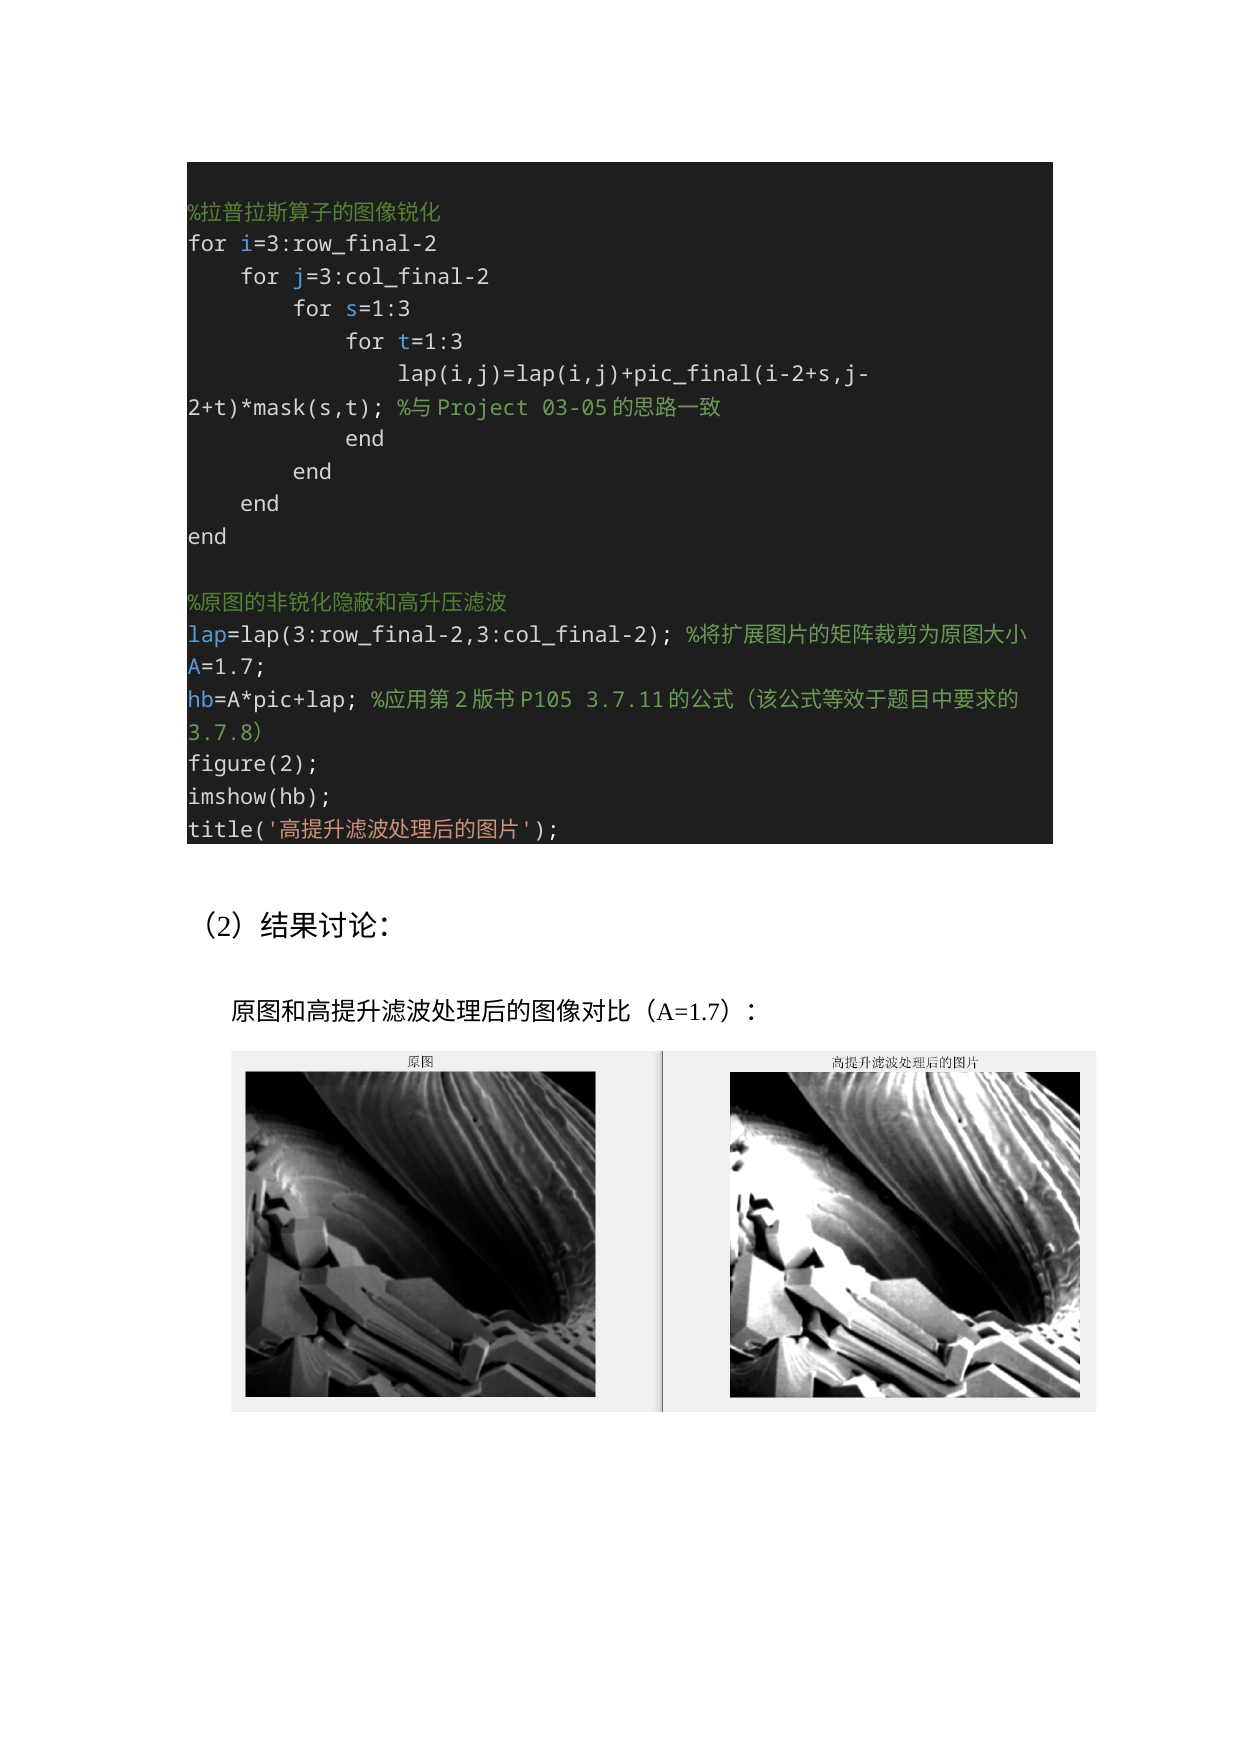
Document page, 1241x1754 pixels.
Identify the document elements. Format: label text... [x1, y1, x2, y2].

text （2）结果讨论： [187, 891, 1053, 956]
text title('高提升滤波处理后的图片'); [187, 812, 1053, 844]
text for s=1:3 [187, 292, 1053, 324]
text %原图的非锐化隐蔽和高升压滤波 [187, 584, 1053, 617]
text for j=3:col_final-2 [187, 259, 1053, 292]
text imshow(hb); [187, 779, 1053, 812]
text for i=3:row_final-2 [187, 227, 1053, 259]
text %拉普拉斯算子的图像锐化 [187, 194, 1053, 227]
text figure(2); [187, 747, 1053, 779]
text 原图和高提升滤波处理后的图像对比（A=1.7）： [187, 977, 1053, 1042]
text hb=A*pic+lap; %应用第2版书P105 3.7.11的公式（该公式等效于题目中要求的3.7.8） [187, 682, 1053, 747]
picture [231, 1051, 1097, 1412]
text A=1.7; [187, 649, 1053, 682]
text for t=1:3 [187, 324, 1053, 357]
text end [187, 487, 1053, 519]
text end [187, 454, 1053, 487]
text end [187, 422, 1053, 454]
text lap(i,j)=lap(i,j)+pic_final(i-2+s,j-2+t)*mask(s,t); %与Project 03-05的思路一致 [187, 357, 1053, 422]
text lap=lap(3:row_final-2,3:col_final-2); %将扩展图片的矩阵裁剪为原图大小 [187, 617, 1053, 649]
text end [187, 519, 1053, 552]
